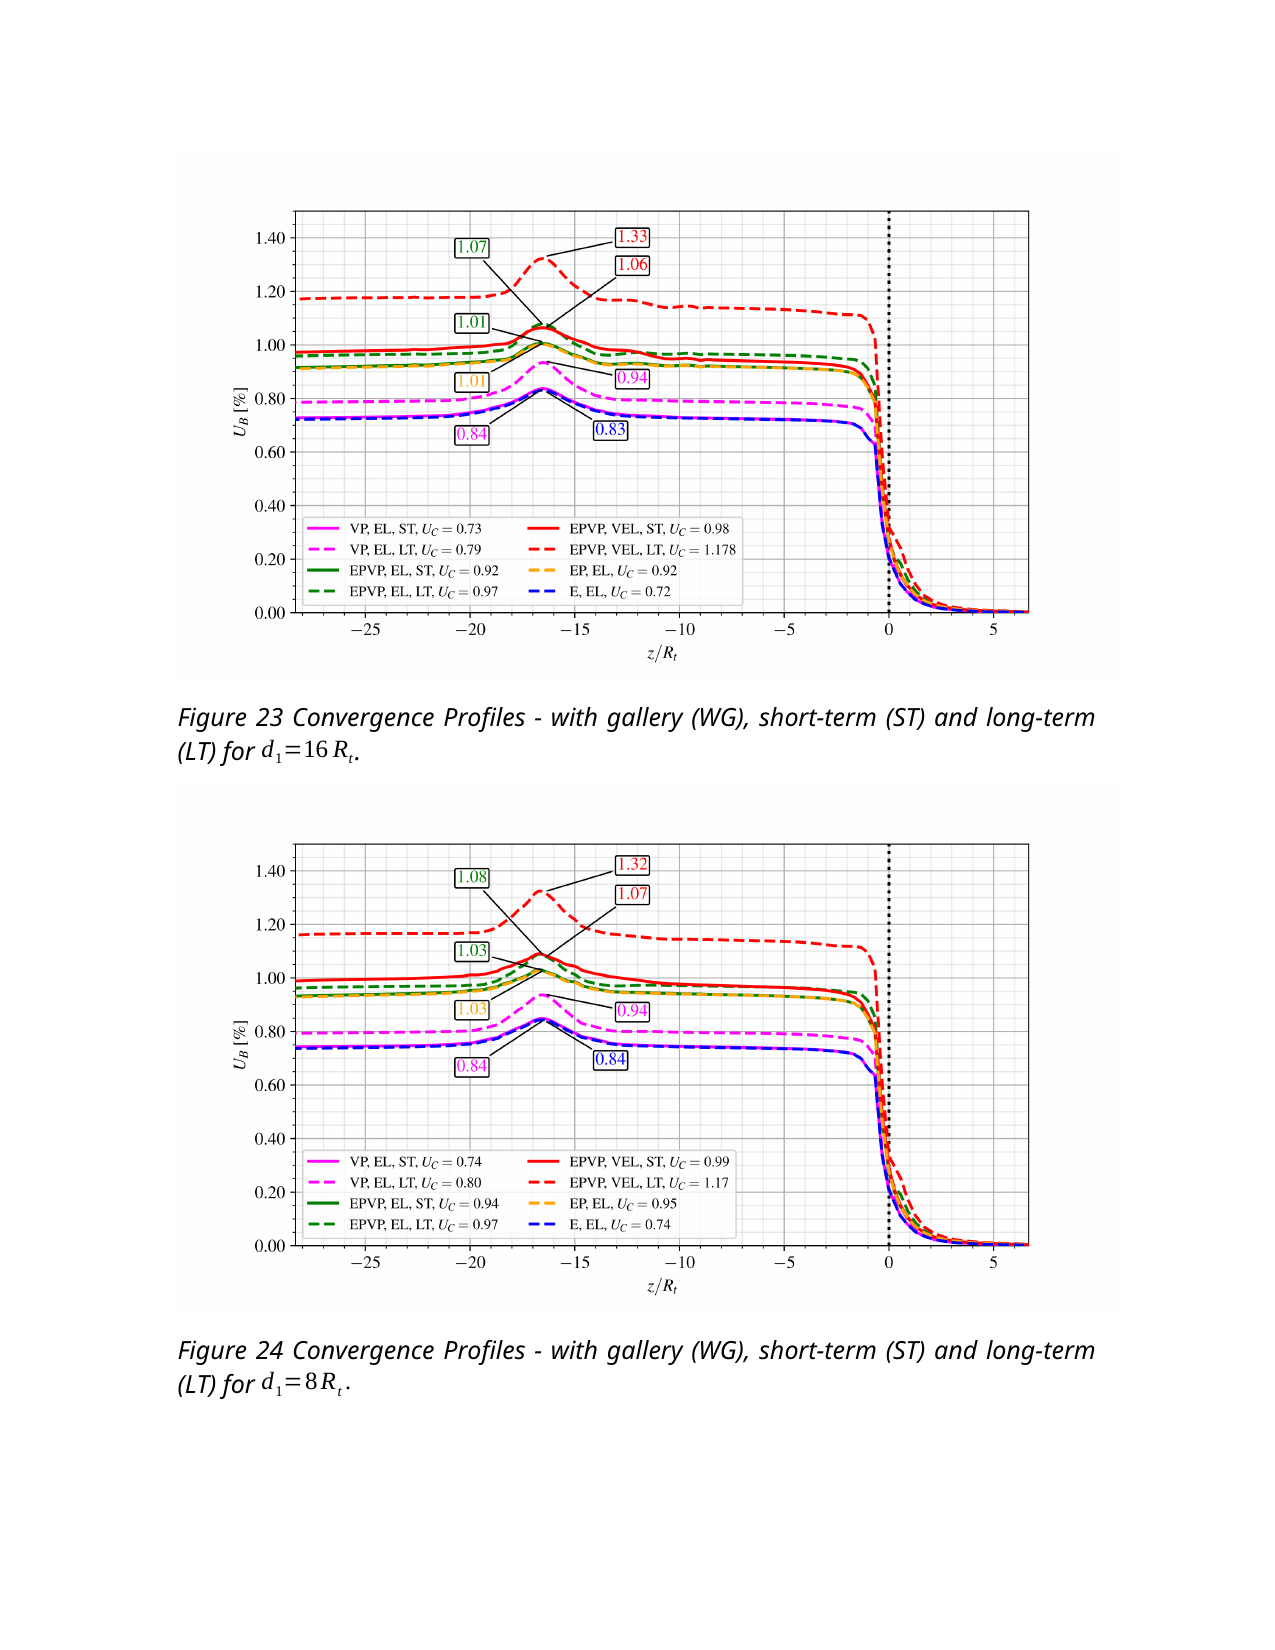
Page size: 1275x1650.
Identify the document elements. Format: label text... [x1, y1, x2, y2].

picture [177, 147, 1123, 679]
text Figure 23 Convergence Profiles - with gallery (WG), short-term (ST) and long-term (LT) for . [177, 700, 1098, 768]
picture [177, 780, 1123, 1312]
text Figure 24 Convergence Profiles - with gallery (WG), short-term (ST) and long-term (LT) for [177, 1333, 1098, 1401]
